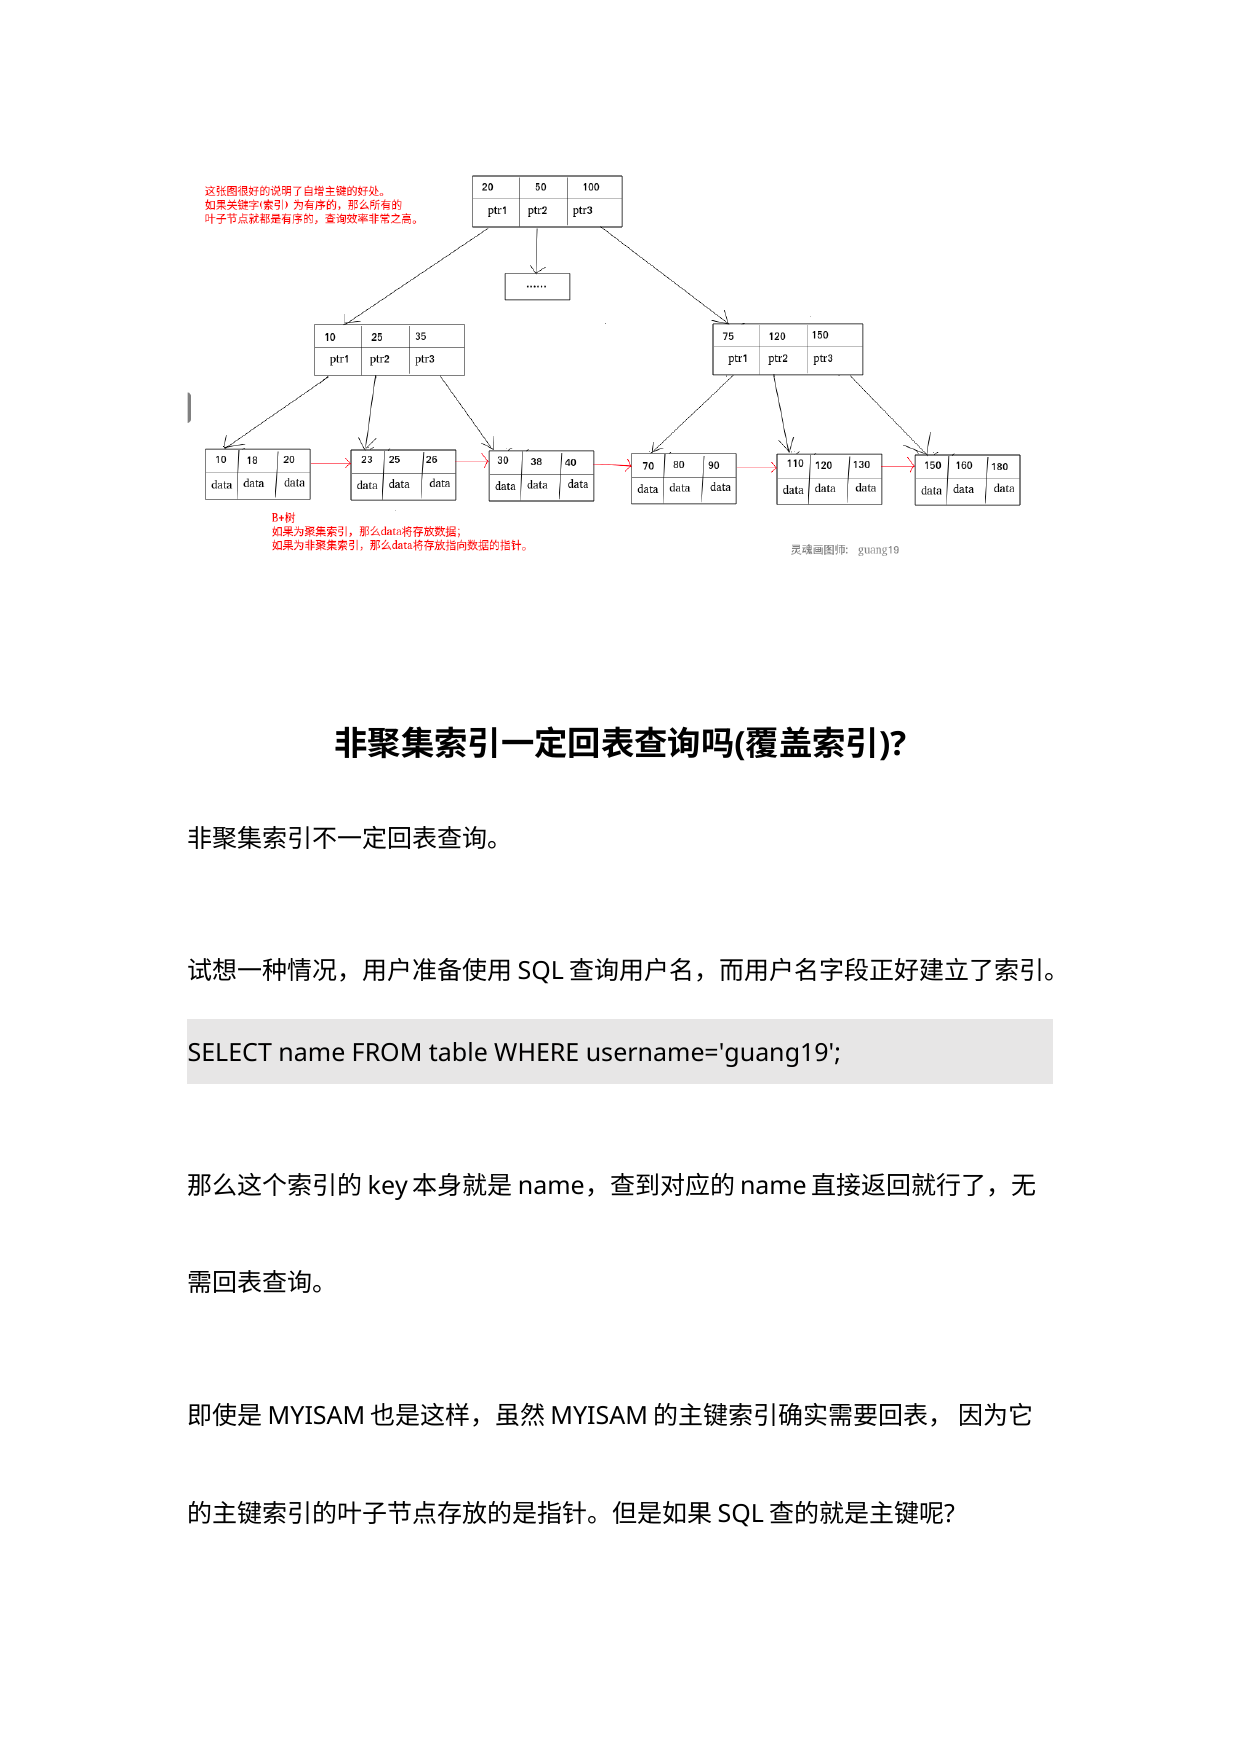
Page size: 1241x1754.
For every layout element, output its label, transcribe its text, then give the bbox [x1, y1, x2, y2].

text 试想一种情况，用户准备使用SQL查询用户名，而用户名字段正好建立了索引。 [187, 936, 1053, 1001]
text 那么这个索引的key本身就是name，查到对应的name直接返回就行了，无需回表查询。 [187, 1151, 1053, 1313]
text 即使是MYISAM也是这样，虽然MYISAM的主键索引确实需要回表， 因为它的主键索引的叶子节点存放的是指针。但是如果SQL查的就是主键呢? [187, 1381, 1053, 1544]
title 非聚集索引一定回表查询吗(覆盖索引)? [187, 708, 1053, 773]
text 非聚集索引不一定回表查询。 [187, 804, 1053, 869]
text SELECT name FROM table WHERE username='guang19'; [187, 1019, 1053, 1084]
picture [187, 162, 1053, 607]
